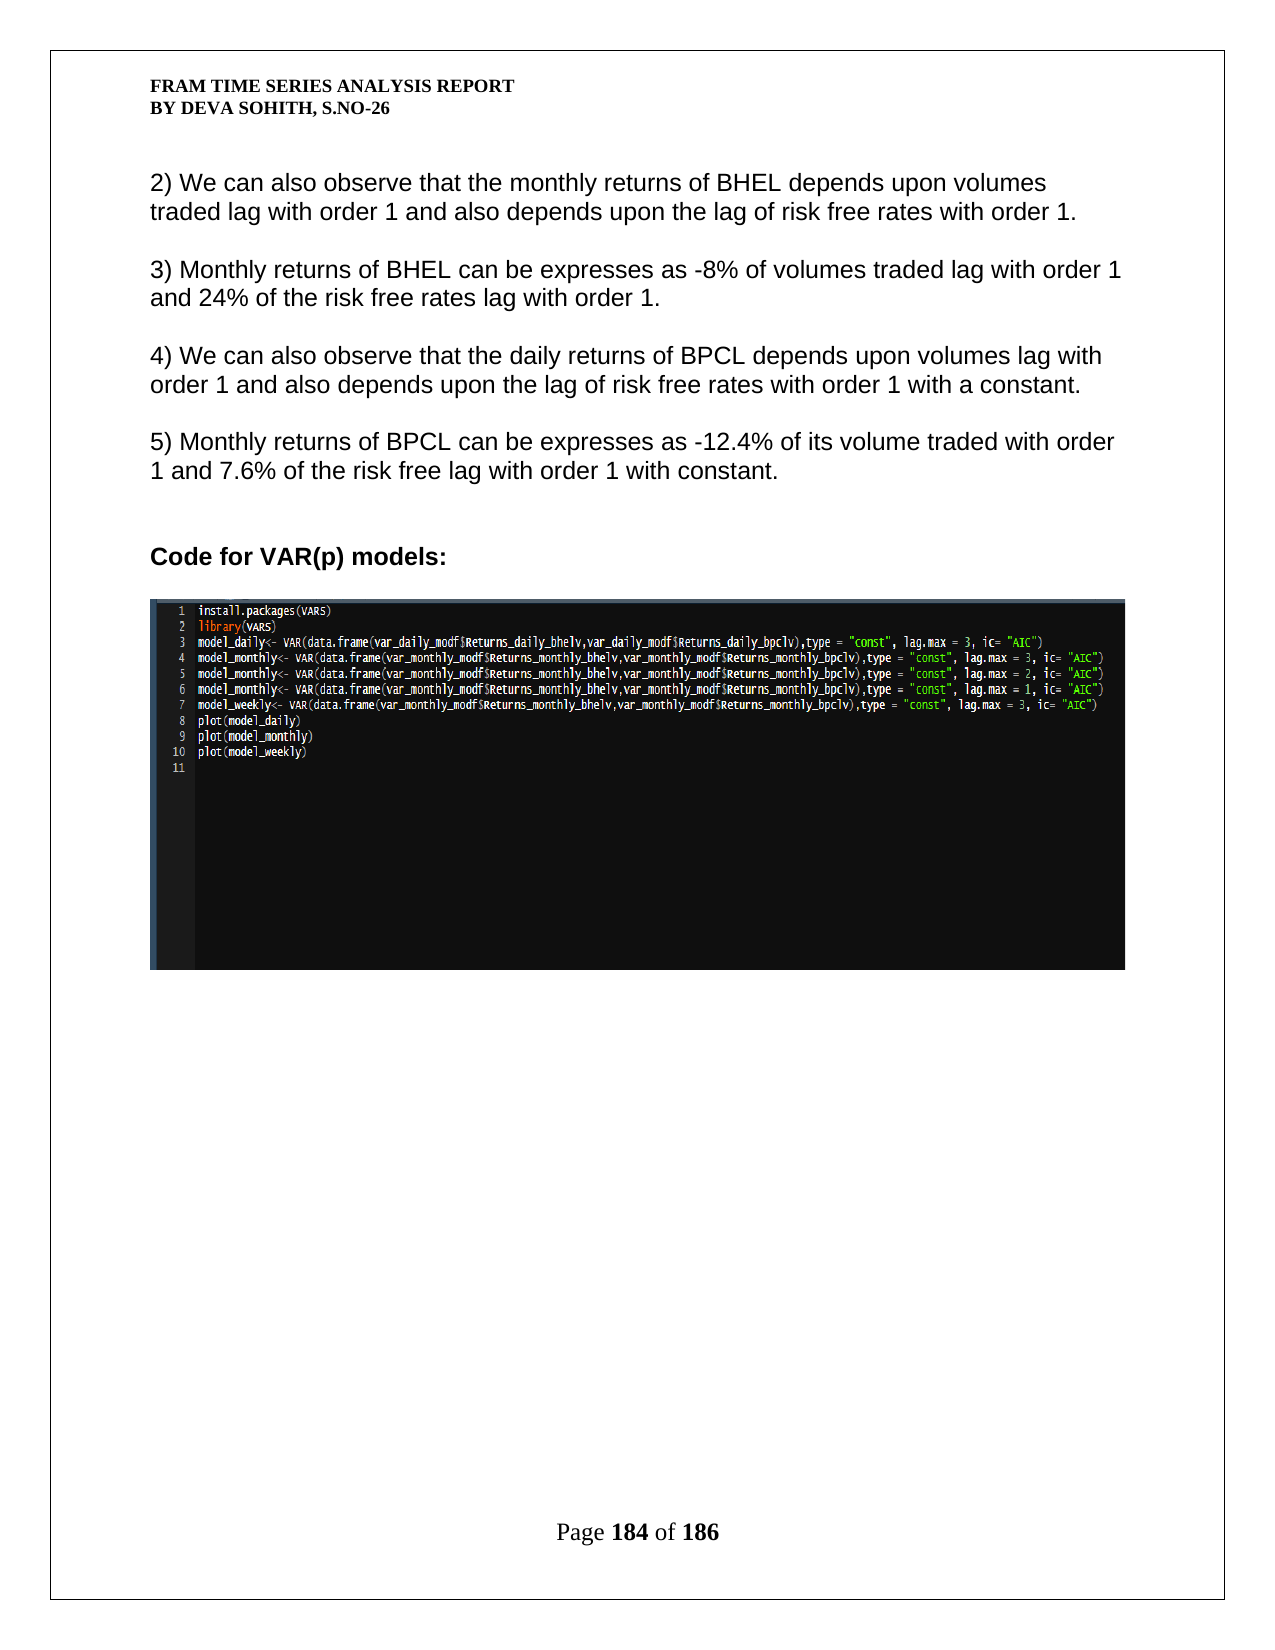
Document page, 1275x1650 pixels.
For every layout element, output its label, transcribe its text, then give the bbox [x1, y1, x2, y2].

text 4) We can also observe that the daily returns of BPCL depends upon volumes lag with order 1 and also depends upon the lag of risk free rates with order 1 with a constant. [150, 341, 1125, 398]
text 5) Monthly returns of BPCL can be expresses as -12.4% of its volume traded with order 1 and 7.6% of the risk free lag with order 1 with constant. [150, 427, 1125, 485]
picture [150, 599, 1125, 970]
text 2) We can also observe that the monthly returns of BHEL depends upon volumes traded lag with order 1 and also depends upon the lag of risk free rates with order 1. [150, 168, 1125, 226]
text Code for VAR(p) models: [150, 542, 1125, 571]
text 3) Monthly returns of BHEL can be expresses as -8% of volumes traded lag with order 1 and 24% of the risk free rates lag with order 1. [150, 255, 1125, 312]
